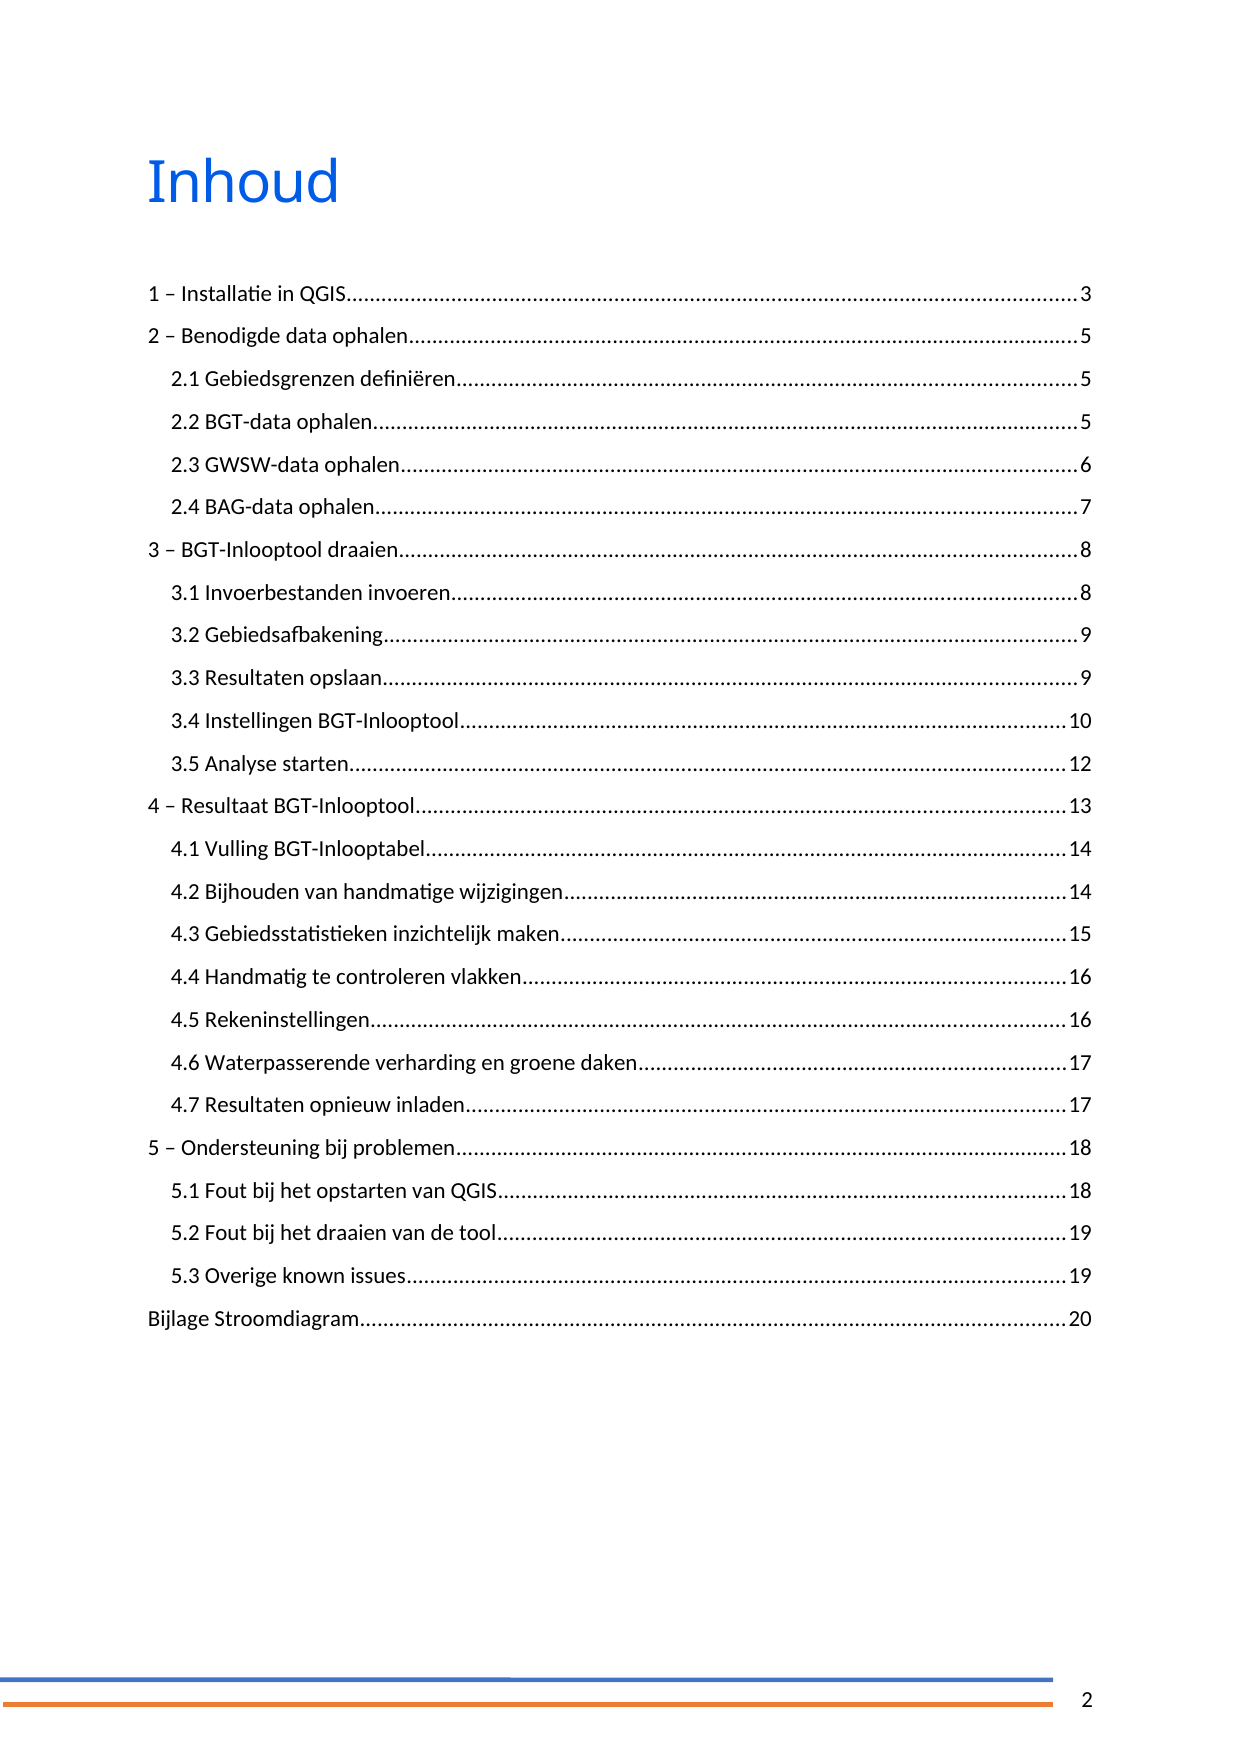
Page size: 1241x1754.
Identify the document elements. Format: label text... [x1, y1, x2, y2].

title Inhoud [148, 140, 1092, 219]
